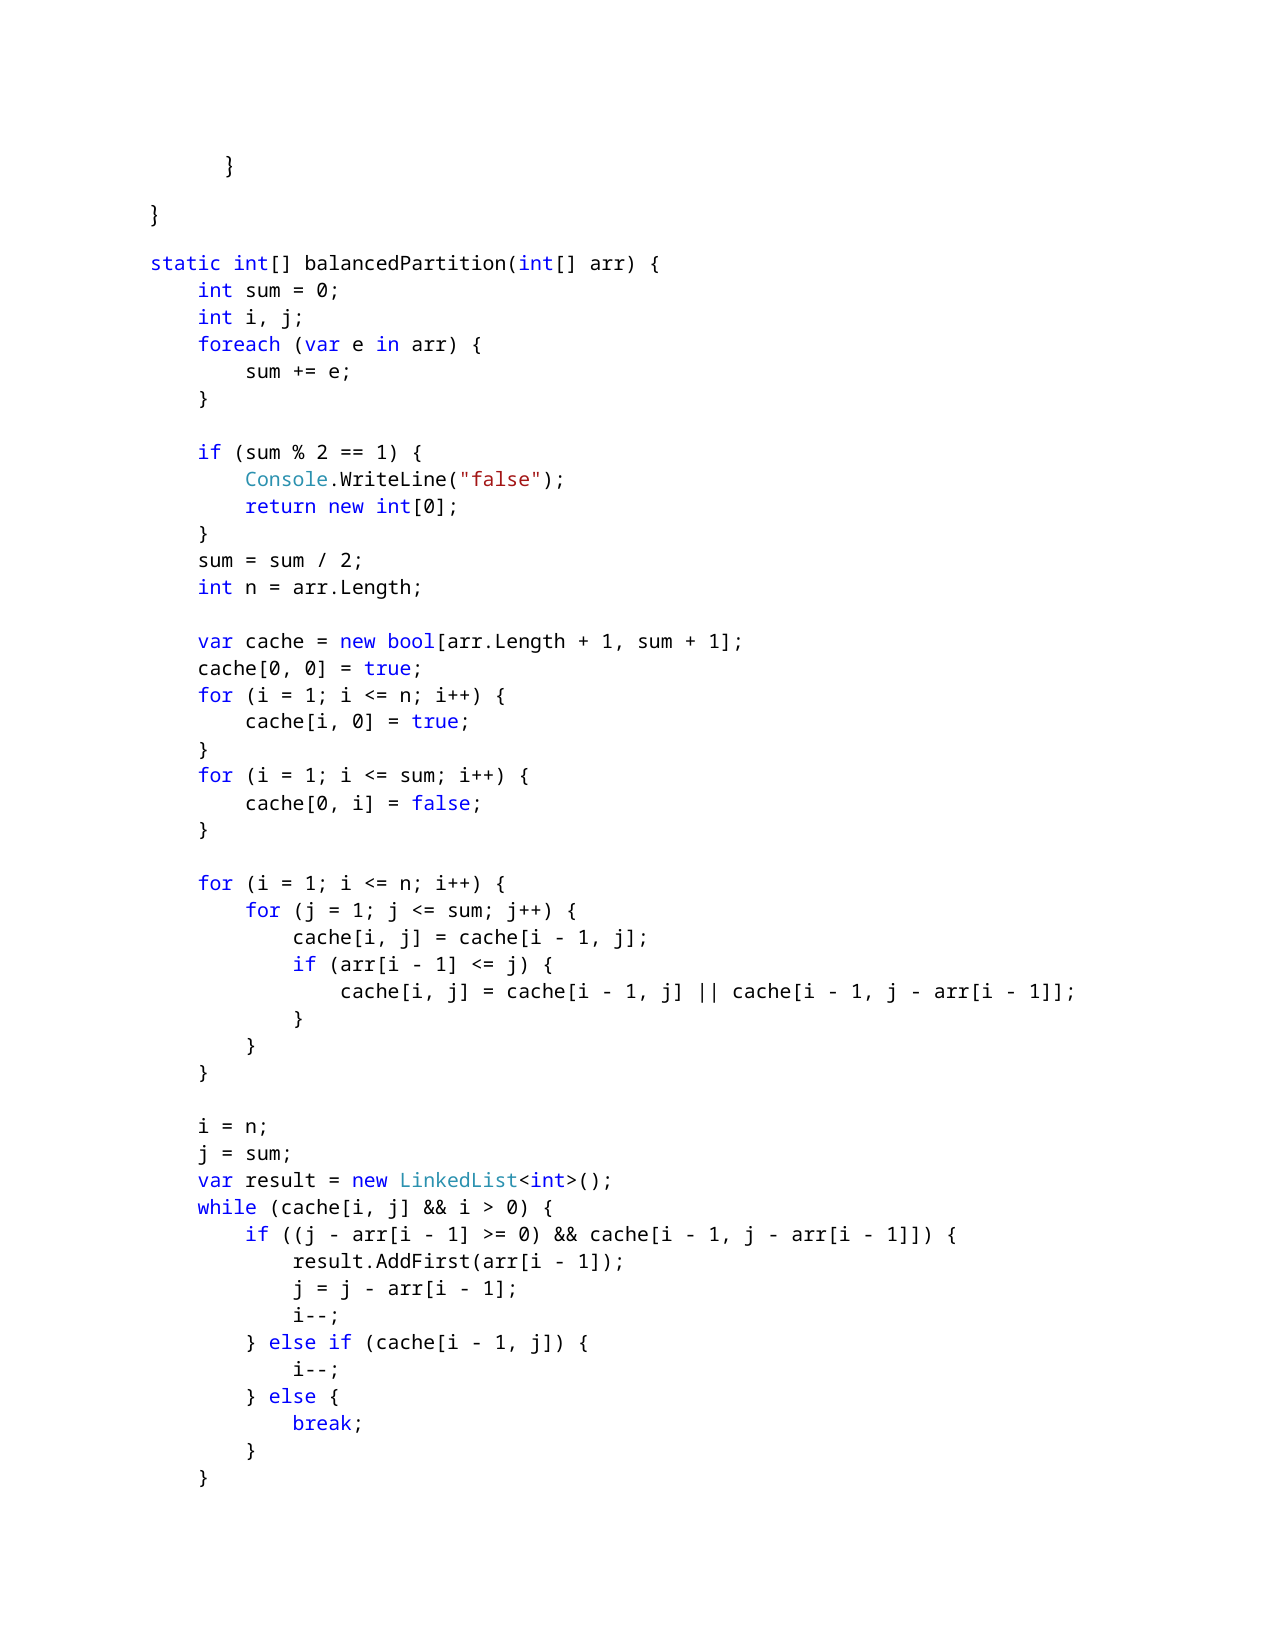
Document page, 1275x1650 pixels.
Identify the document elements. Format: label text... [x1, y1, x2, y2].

text static int[] balancedPartition(int[] arr) { [150, 249, 1125, 276]
text } [150, 1463, 1125, 1490]
text } [150, 150, 1125, 181]
text } [150, 519, 1125, 546]
text for (i = 1; i <= n; i++) { [150, 681, 1125, 708]
text if ((j - arr[i - 1] >= 0) && cache[i - 1, j - arr[i - 1]]) { [150, 1220, 1125, 1247]
text i--; [150, 1301, 1125, 1328]
text } [150, 735, 1125, 762]
text } [150, 384, 1125, 411]
text var cache = new bool[arr.Length + 1, sum + 1]; [150, 627, 1125, 654]
text j = j - arr[i - 1]; [150, 1274, 1125, 1301]
text } else if (cache[i - 1, j]) { [150, 1328, 1125, 1355]
text result.AddFirst(arr[i - 1]); [150, 1247, 1125, 1274]
text foreach (var e in arr) { [150, 330, 1125, 357]
text for (i = 1; i <= sum; i++) { [150, 762, 1125, 789]
text j = sum; [150, 1139, 1125, 1166]
text cache[0, 0] = true; [150, 654, 1125, 681]
text for (i = 1; i <= n; i++) { [150, 870, 1125, 897]
text } [150, 199, 1125, 230]
text cache[i, j] = cache[i - 1, j]; [150, 924, 1125, 951]
text for (j = 1; j <= sum; j++) { [150, 897, 1125, 924]
text cache[0, i] = false; [150, 789, 1125, 816]
text Console.WriteLine("false"); [150, 465, 1125, 492]
text i--; [150, 1355, 1125, 1382]
text sum = sum / 2; [150, 546, 1125, 573]
text cache[i, 0] = true; [150, 708, 1125, 735]
text } [150, 1436, 1125, 1463]
text } [150, 1032, 1125, 1058]
text if (arr[i - 1] <= j) { [150, 951, 1125, 978]
text } else { [150, 1382, 1125, 1409]
text } [150, 1004, 1125, 1032]
text sum += e; [150, 357, 1125, 384]
text while (cache[i, j] && i > 0) { [150, 1193, 1125, 1220]
text } [150, 1058, 1125, 1086]
text int sum = 0; [150, 276, 1125, 303]
text int n = arr.Length; [150, 573, 1125, 600]
text int i, j; [150, 303, 1125, 330]
text var result = new LinkedList<int>(); [150, 1166, 1125, 1193]
text cache[i, j] = cache[i - 1, j] || cache[i - 1, j - arr[i - 1]]; [150, 978, 1125, 1004]
text return new int[0]; [150, 492, 1125, 519]
text i = n; [150, 1112, 1125, 1139]
text if (sum % 2 == 1) { [150, 438, 1125, 465]
text break; [150, 1409, 1125, 1436]
text } [150, 816, 1125, 843]
